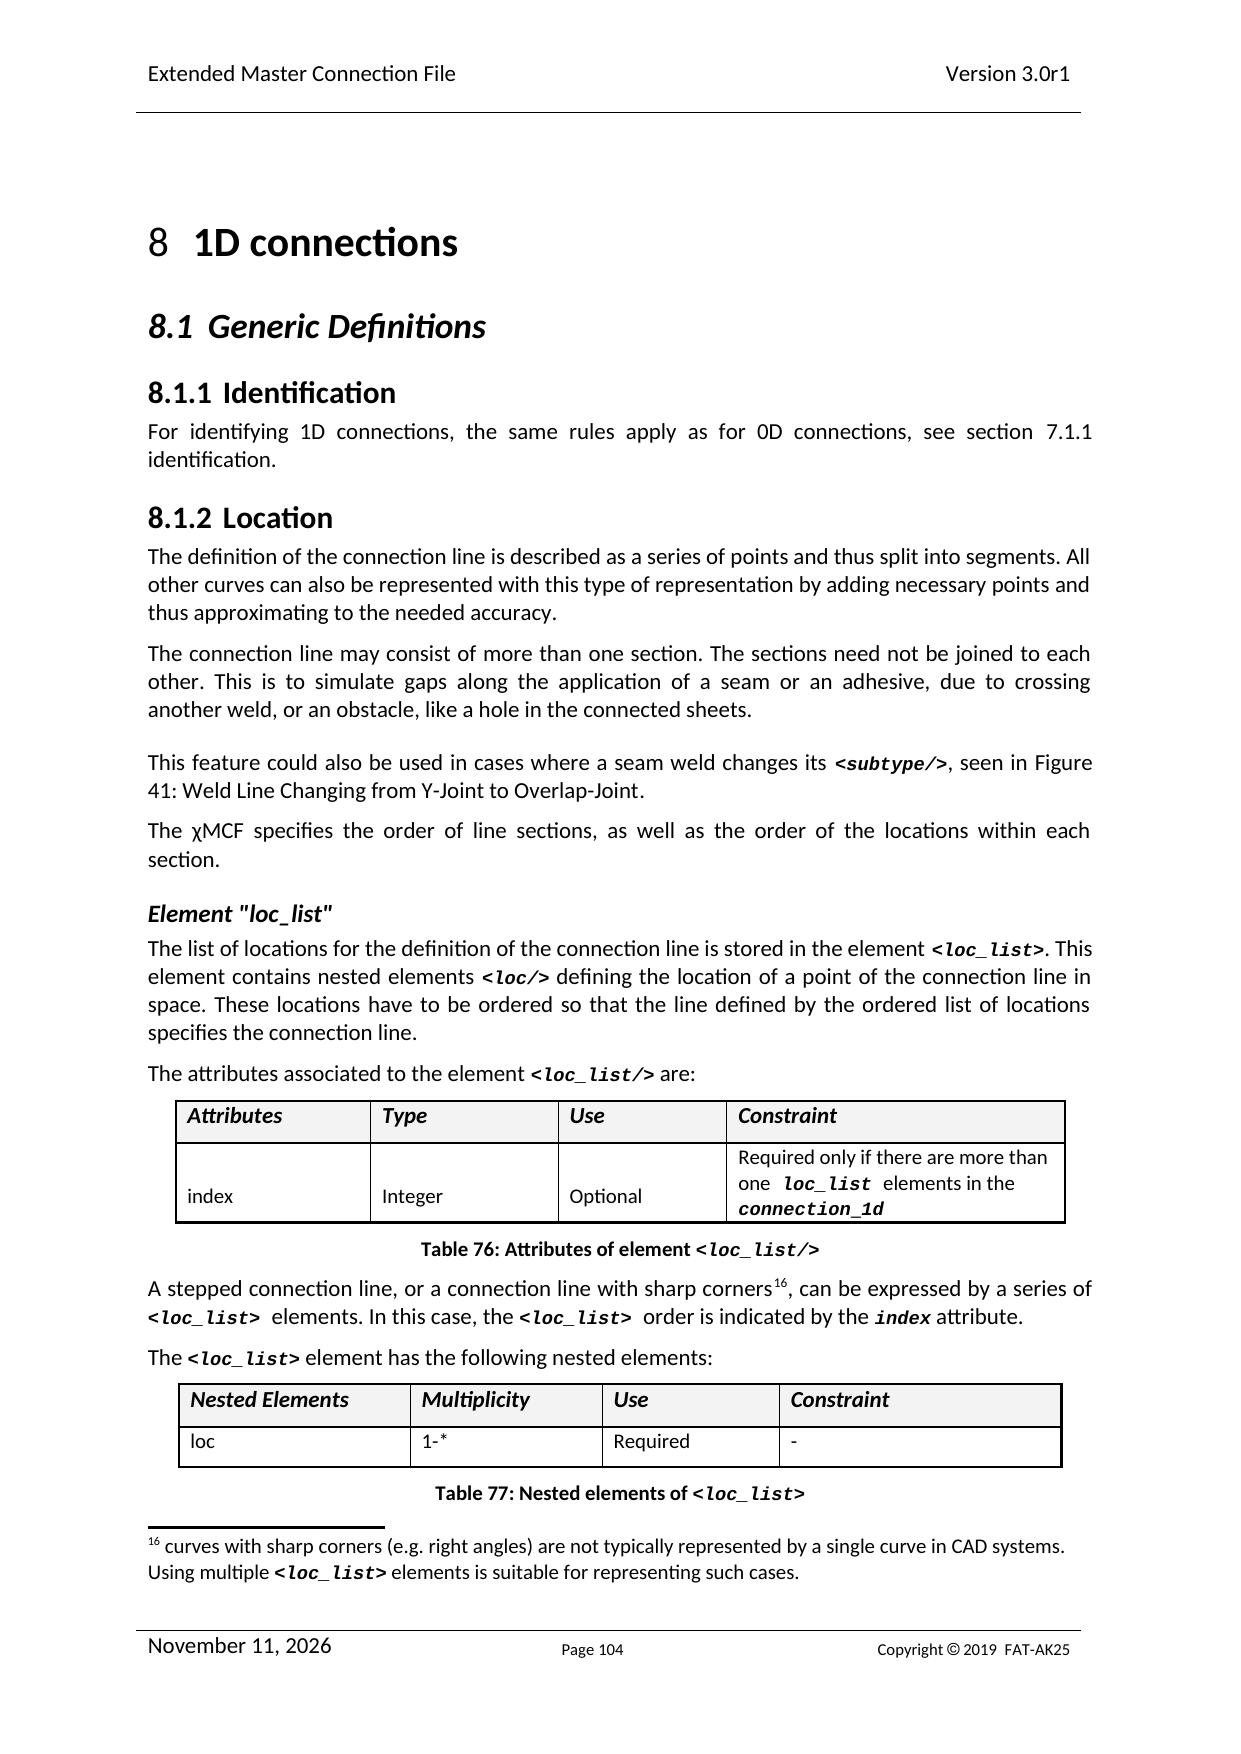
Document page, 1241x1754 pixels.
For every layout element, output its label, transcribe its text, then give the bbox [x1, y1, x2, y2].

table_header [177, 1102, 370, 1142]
text The list of locations for the definition of the connection line is stored in the element <loc_list>. This element contains nested elements <loc/> defining the location of a point of the connection line in space. These locations have to be ordered so that the line defined by the ordered list of locations specifies the connection line. [148, 934, 1092, 1047]
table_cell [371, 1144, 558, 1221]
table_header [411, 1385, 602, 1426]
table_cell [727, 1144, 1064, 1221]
subtitle This feature could also be used in cases where a seam weld changes its <subtype/>, seen in Figure 41: Weld Line Changing from Y-Joint to Overlap-Joint. [148, 748, 1092, 804]
subtitle Location [148, 498, 1092, 536]
text The definition of the connection line is described as a series of points and thus split into segments. All other curves can also be represented with this type of representation by adding necessary points and thus approximating to the needed accuracy. [148, 542, 1092, 627]
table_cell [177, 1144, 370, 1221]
subtitle Identification [148, 373, 1092, 411]
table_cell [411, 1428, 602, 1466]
text The χMCF specifies the order of line sections, as well as the order of the locations within each section. [148, 817, 1092, 873]
text The connection line may consist of more than one section. The sections need not be joined to each other. This is to simulate gaps along the application of a seam or an adhesive, due to crossing another weld, or an obstacle, like a hole in the connected sheets. [148, 639, 1092, 723]
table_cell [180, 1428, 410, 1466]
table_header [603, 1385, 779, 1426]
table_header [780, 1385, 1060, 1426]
subtitle Generic Definitions [148, 304, 1092, 348]
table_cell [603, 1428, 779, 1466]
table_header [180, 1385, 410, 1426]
subtitle 1D connections [148, 216, 1092, 267]
text The attributes associated to the element <loc_list/> are: [148, 1059, 1092, 1087]
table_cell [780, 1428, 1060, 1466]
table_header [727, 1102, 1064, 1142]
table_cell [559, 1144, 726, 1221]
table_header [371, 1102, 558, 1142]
text A stepped connection line, or a connection line with sharp corners, can be expressed by a series of <loc_list> elements. In this case, the <loc_list> order is indicated by the index attribute. [148, 1274, 1092, 1330]
text For identifying 1D connections, the same rules apply as for 0D connections, see section 7.1.1 identification. [148, 417, 1092, 473]
subtitle Element "loc_list" [148, 898, 1092, 928]
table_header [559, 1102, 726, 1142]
text The <loc_list> element has the following nested elements: [148, 1343, 1092, 1371]
